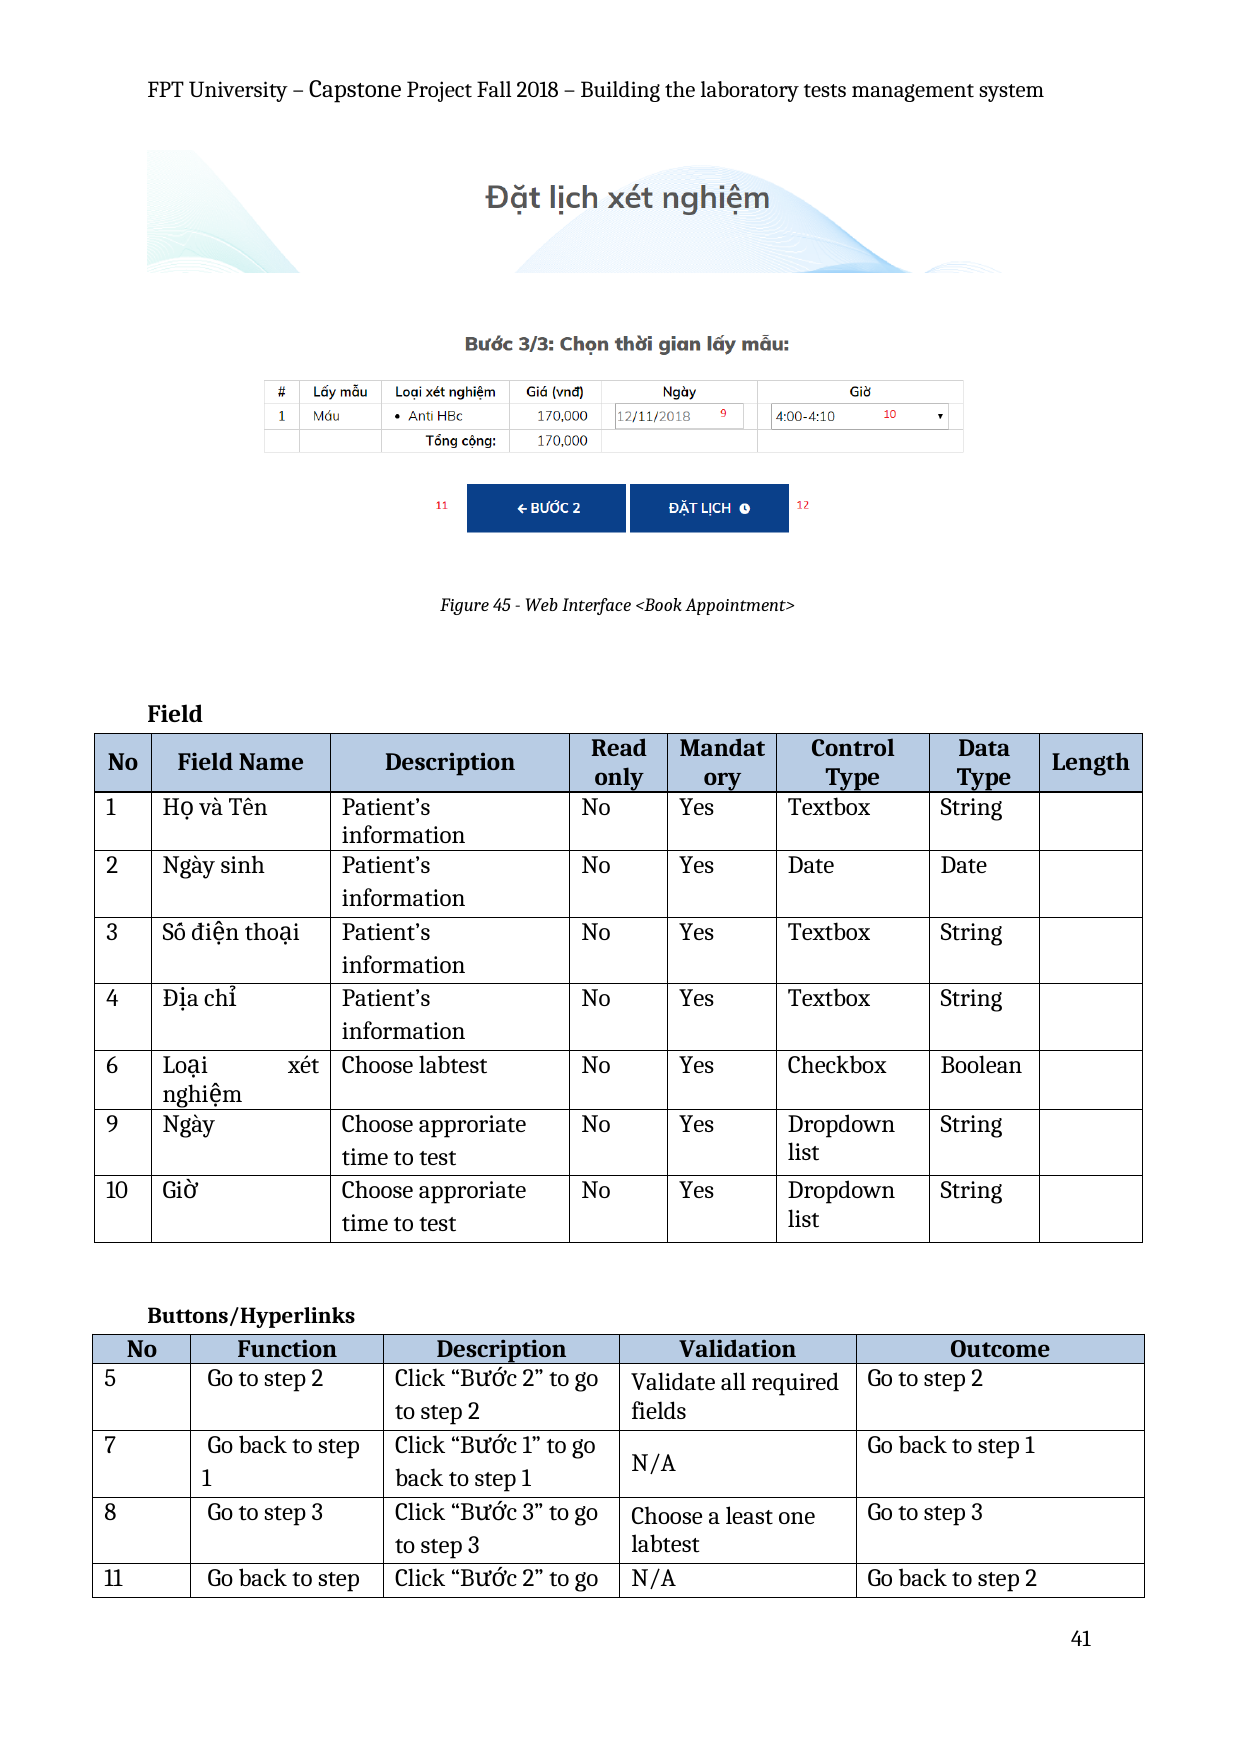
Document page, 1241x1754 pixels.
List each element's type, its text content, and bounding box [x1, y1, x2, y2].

text Figure 45 - Web Interface <Book Appointment> [147, 594, 1090, 616]
table_cell Go to step 3 [857, 1498, 1144, 1563]
table_cell String [930, 984, 1039, 1050]
table_cell Date [777, 851, 929, 917]
table_cell 5 [93, 1364, 190, 1430]
table_header Validation [620, 1335, 856, 1363]
table_cell Patient’s information [331, 918, 569, 983]
table_cell String [930, 918, 1039, 983]
table_cell [1040, 984, 1142, 1050]
table_cell Giờ [152, 1176, 330, 1242]
table_cell [1040, 1110, 1142, 1175]
table_cell Yes [668, 984, 776, 1050]
table_cell String [930, 793, 1039, 850]
table_header No [93, 1335, 190, 1363]
picture [147, 150, 1091, 591]
table_header No [95, 734, 151, 791]
table_cell Choose approriate time to test [331, 1110, 569, 1175]
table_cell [384, 1564, 619, 1597]
table_cell Họ và Tên [152, 793, 330, 850]
table_cell No [570, 793, 667, 850]
table_cell String [930, 1176, 1039, 1242]
table_cell Địa chỉ [152, 984, 330, 1050]
text Buttons/Hyperlinks [147, 1303, 1090, 1329]
table_cell No [570, 1176, 667, 1242]
table_cell N/A [620, 1431, 856, 1497]
table_cell No [570, 1051, 667, 1108]
table_cell Ngày [152, 1110, 330, 1175]
table_cell 9 [95, 1110, 151, 1175]
table_cell Validate all required fields [620, 1364, 856, 1430]
table_cell Date [930, 851, 1039, 917]
table_cell 1 [95, 793, 151, 850]
table_header Outcome [857, 1335, 1144, 1363]
table_header Field Name [152, 734, 330, 791]
text Field [147, 700, 1090, 728]
table_header Control Type [777, 734, 929, 791]
table_cell 4 [95, 984, 151, 1050]
table_header Length [1040, 734, 1142, 791]
table_cell N/A [620, 1564, 856, 1597]
table_cell Textbox [777, 793, 929, 850]
table_cell Số điện thoại [152, 918, 330, 983]
table_cell 11 [93, 1564, 190, 1597]
table_cell Click “Bước 3” to go to step 3 [384, 1498, 619, 1563]
table_cell Yes [668, 918, 776, 983]
table_cell Boolean [930, 1051, 1039, 1108]
table_cell [1040, 918, 1142, 983]
table_cell String [930, 1110, 1039, 1175]
table_cell No [570, 918, 667, 983]
table_cell Yes [668, 1051, 776, 1108]
table_header Read only [570, 734, 667, 791]
table_cell Go to step 2 [857, 1364, 1144, 1430]
table_header Mandatory [668, 734, 776, 791]
table_cell Patient’s information [331, 984, 569, 1050]
table_cell 3 [95, 918, 151, 983]
table_cell No [570, 984, 667, 1050]
table_cell Click “Bước 1” to go back to step 1 [384, 1431, 619, 1497]
table_cell 8 [93, 1498, 190, 1563]
table_header Description [384, 1335, 619, 1363]
table_cell Yes [668, 793, 776, 850]
table_cell Yes [668, 851, 776, 917]
table_cell Yes [668, 1176, 776, 1242]
table_cell Yes [668, 1110, 776, 1175]
table_header Data Type [930, 734, 1039, 791]
table_cell Patient’s information [331, 793, 569, 850]
table_cell Ngày sinh [152, 851, 330, 917]
table_cell Patient’s information [331, 851, 569, 917]
table_header Description [331, 734, 569, 791]
table_cell Dropdown list [777, 1176, 929, 1242]
table_cell Go to step 3 [191, 1498, 383, 1563]
table_cell Textbox [777, 918, 929, 983]
table_cell 7 [93, 1431, 190, 1497]
table_cell Choose labtest [331, 1051, 569, 1108]
table_cell Textbox [777, 984, 929, 1050]
table_cell 10 [95, 1176, 151, 1242]
table_header Function [191, 1335, 383, 1363]
table_cell Dropdown list [777, 1110, 929, 1175]
table_cell Checkbox [777, 1051, 929, 1108]
table_cell Choose approriate time to test [331, 1176, 569, 1242]
table_cell Go back to step 1 [857, 1431, 1144, 1497]
table_cell Go back to step 2 [191, 1564, 383, 1597]
table_cell No [570, 1110, 667, 1175]
table_cell [1040, 793, 1142, 850]
table_cell [1040, 1051, 1142, 1108]
table_cell Go back to step 2 [857, 1564, 1144, 1597]
table_cell Go back to step 1 [191, 1431, 383, 1497]
table_cell No [570, 851, 667, 917]
table_cell Loại xét nghiệm [152, 1051, 330, 1108]
table_cell 2 [95, 851, 151, 917]
table_cell 6 [95, 1051, 151, 1108]
table_cell [1040, 851, 1142, 917]
table_cell [1040, 1176, 1142, 1242]
table_cell Go to step 2 [191, 1364, 383, 1430]
table_cell Choose a least one labtest [620, 1498, 856, 1563]
table_cell Click “Bước 2” to go to step 2 [384, 1364, 619, 1430]
